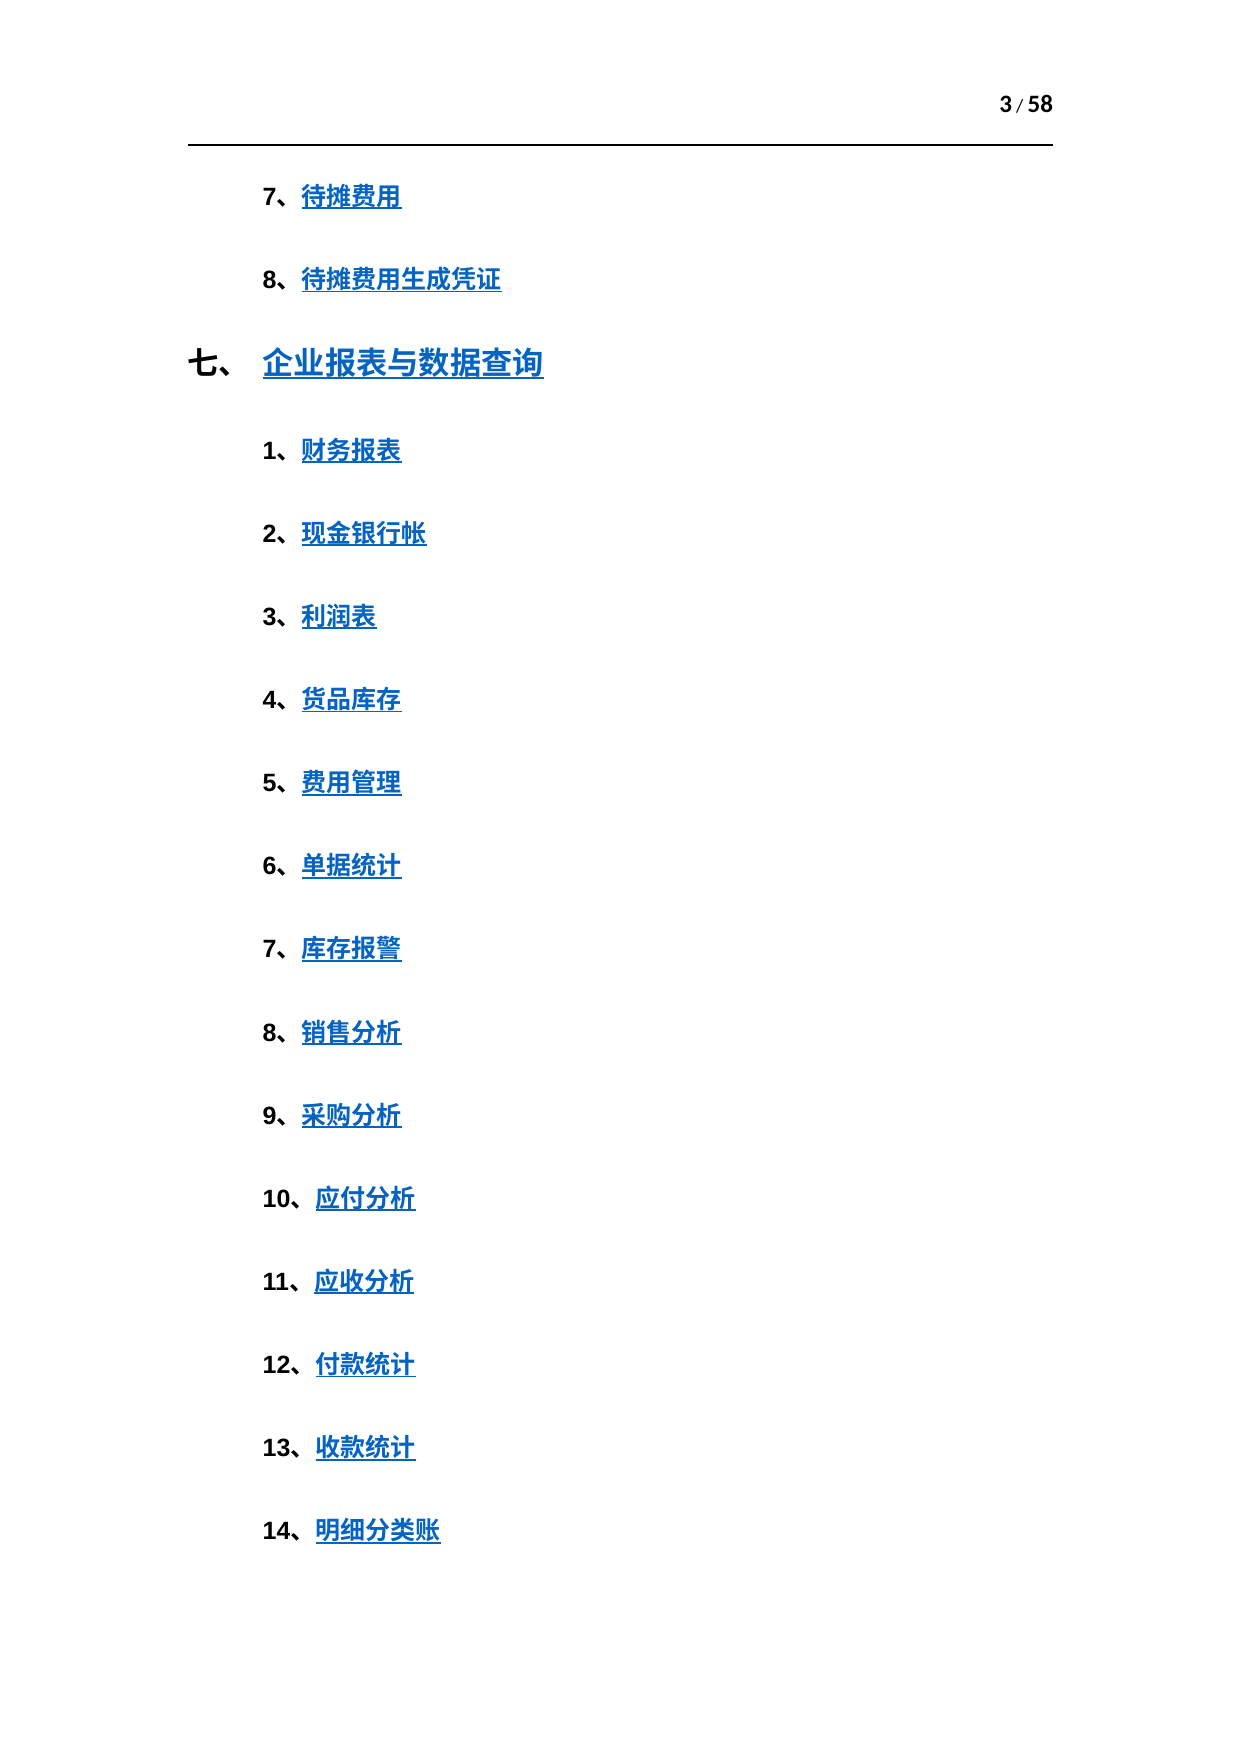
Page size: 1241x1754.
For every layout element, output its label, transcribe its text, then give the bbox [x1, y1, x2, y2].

text 2、现金银行帐 [262, 499, 1053, 564]
text 14、明细分类账 [262, 1496, 1053, 1561]
text 5、费用管理 [262, 748, 1053, 813]
list 8、待摊费用生成凭证 [262, 245, 1053, 310]
text 8、销售分析 [262, 998, 1053, 1063]
text 7、库存报警 [262, 914, 1053, 979]
text 11、应收分析 [262, 1247, 1053, 1312]
list 7、待摊费用 [262, 162, 1053, 227]
text 6、单据统计 [262, 831, 1053, 896]
text 12、付款统计 [262, 1330, 1053, 1395]
text 9、采购分析 [262, 1081, 1053, 1146]
text 1、财务报表 [219, 416, 1053, 481]
list 企业报表与数据查询 [187, 328, 1053, 393]
text 10、应付分析 [262, 1164, 1053, 1229]
text 4、货品库存 [262, 665, 1053, 730]
text 3、利润表 [262, 582, 1053, 647]
text 13、收款统计 [262, 1413, 1053, 1478]
